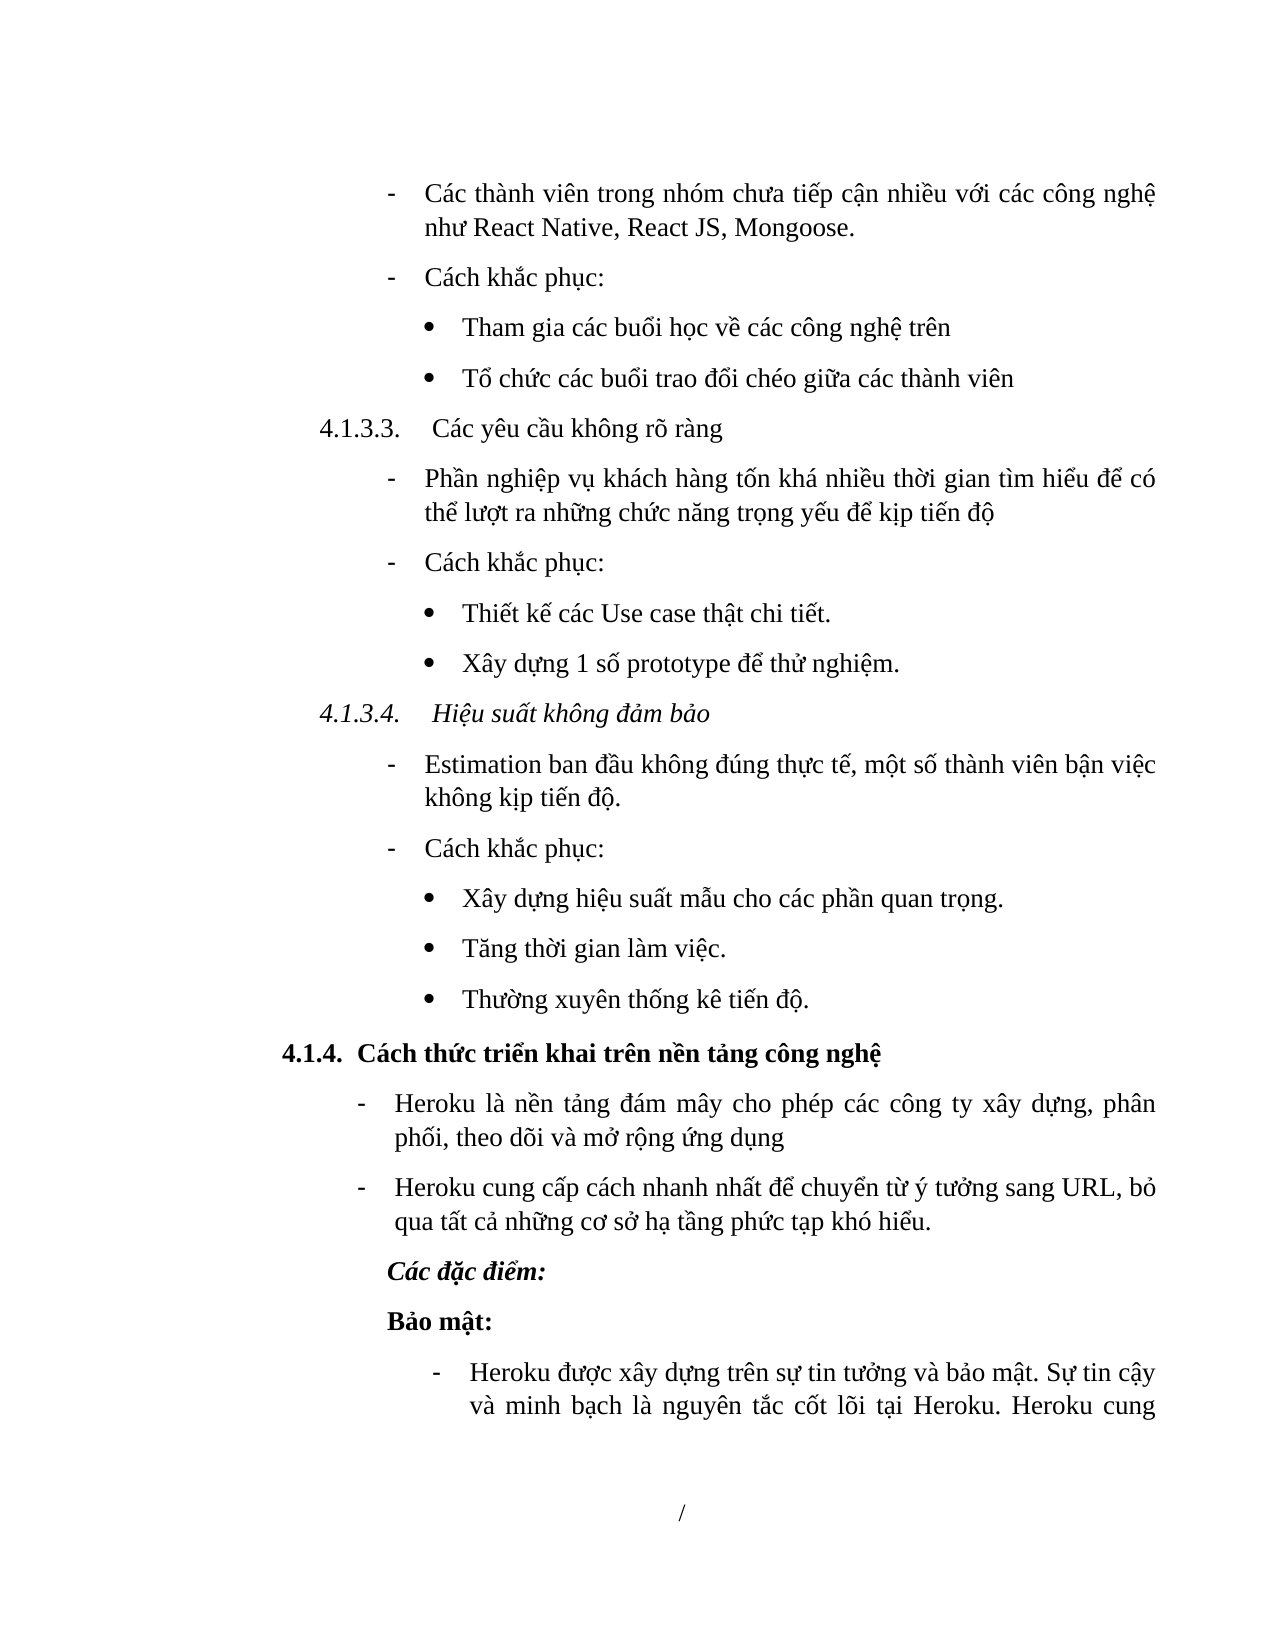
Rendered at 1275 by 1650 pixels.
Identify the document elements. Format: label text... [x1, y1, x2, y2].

list Phần nghiệp vụ khách hàng tốn khá nhiều thời gian tìm hiểu để có thể lượt ra những chức năng trọng yếu để kịp tiến độ [387, 462, 1157, 527]
list Estimation ban đầu không đúng thực tế, một số thành viên bận việc không kịp tiến độ. [387, 748, 1157, 813]
list Heroku là nền tảng đám mây cho phép các công ty xây dựng, phân phối, theo dõi và mở rộng ứng dụng [357, 1087, 1157, 1152]
list Cách khắc phục: [387, 261, 1157, 292]
text Các đặc điểm: [357, 1255, 1157, 1286]
list Cách khắc phục: [387, 832, 1157, 863]
list Cách khắc phục: [387, 546, 1157, 578]
list Xây dựng 1 số prototype để thử nghiệm. [424, 647, 1157, 678]
list Cách thức triển khai trên nền tảng công nghệ [282, 1037, 1032, 1068]
list Thiết kế các Use case thật chi tiết. [424, 597, 1157, 628]
list Tổ chức các buổi trao đổi chéo giữa các thành viên [424, 362, 1157, 393]
list Các thành viên trong nhóm chưa tiếp cận nhiều với các công nghệ như React Native, React JS, Mongoose. [387, 177, 1157, 242]
list Xây dựng hiệu suất mẫu cho các phần quan trọng. [424, 882, 1157, 913]
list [432, 1356, 1157, 1420]
list Tham gia các buổi học về các công nghệ trên [424, 311, 1157, 343]
list Tăng thời gian làm việc. [424, 932, 1157, 964]
list Thường xuyên thống kê tiến độ. [424, 983, 1157, 1014]
list Heroku cung cấp cách nhanh nhất để chuyển từ ý tưởng sang URL, bỏ qua tất cả những cơ sở hạ tầng phức tạp khó hiểu. [357, 1171, 1157, 1236]
text Bảo mật: [357, 1305, 1157, 1336]
list Các yêu cầu không rõ ràng [319, 412, 1157, 443]
list Hiệu suất không đảm bảo [319, 698, 1157, 729]
